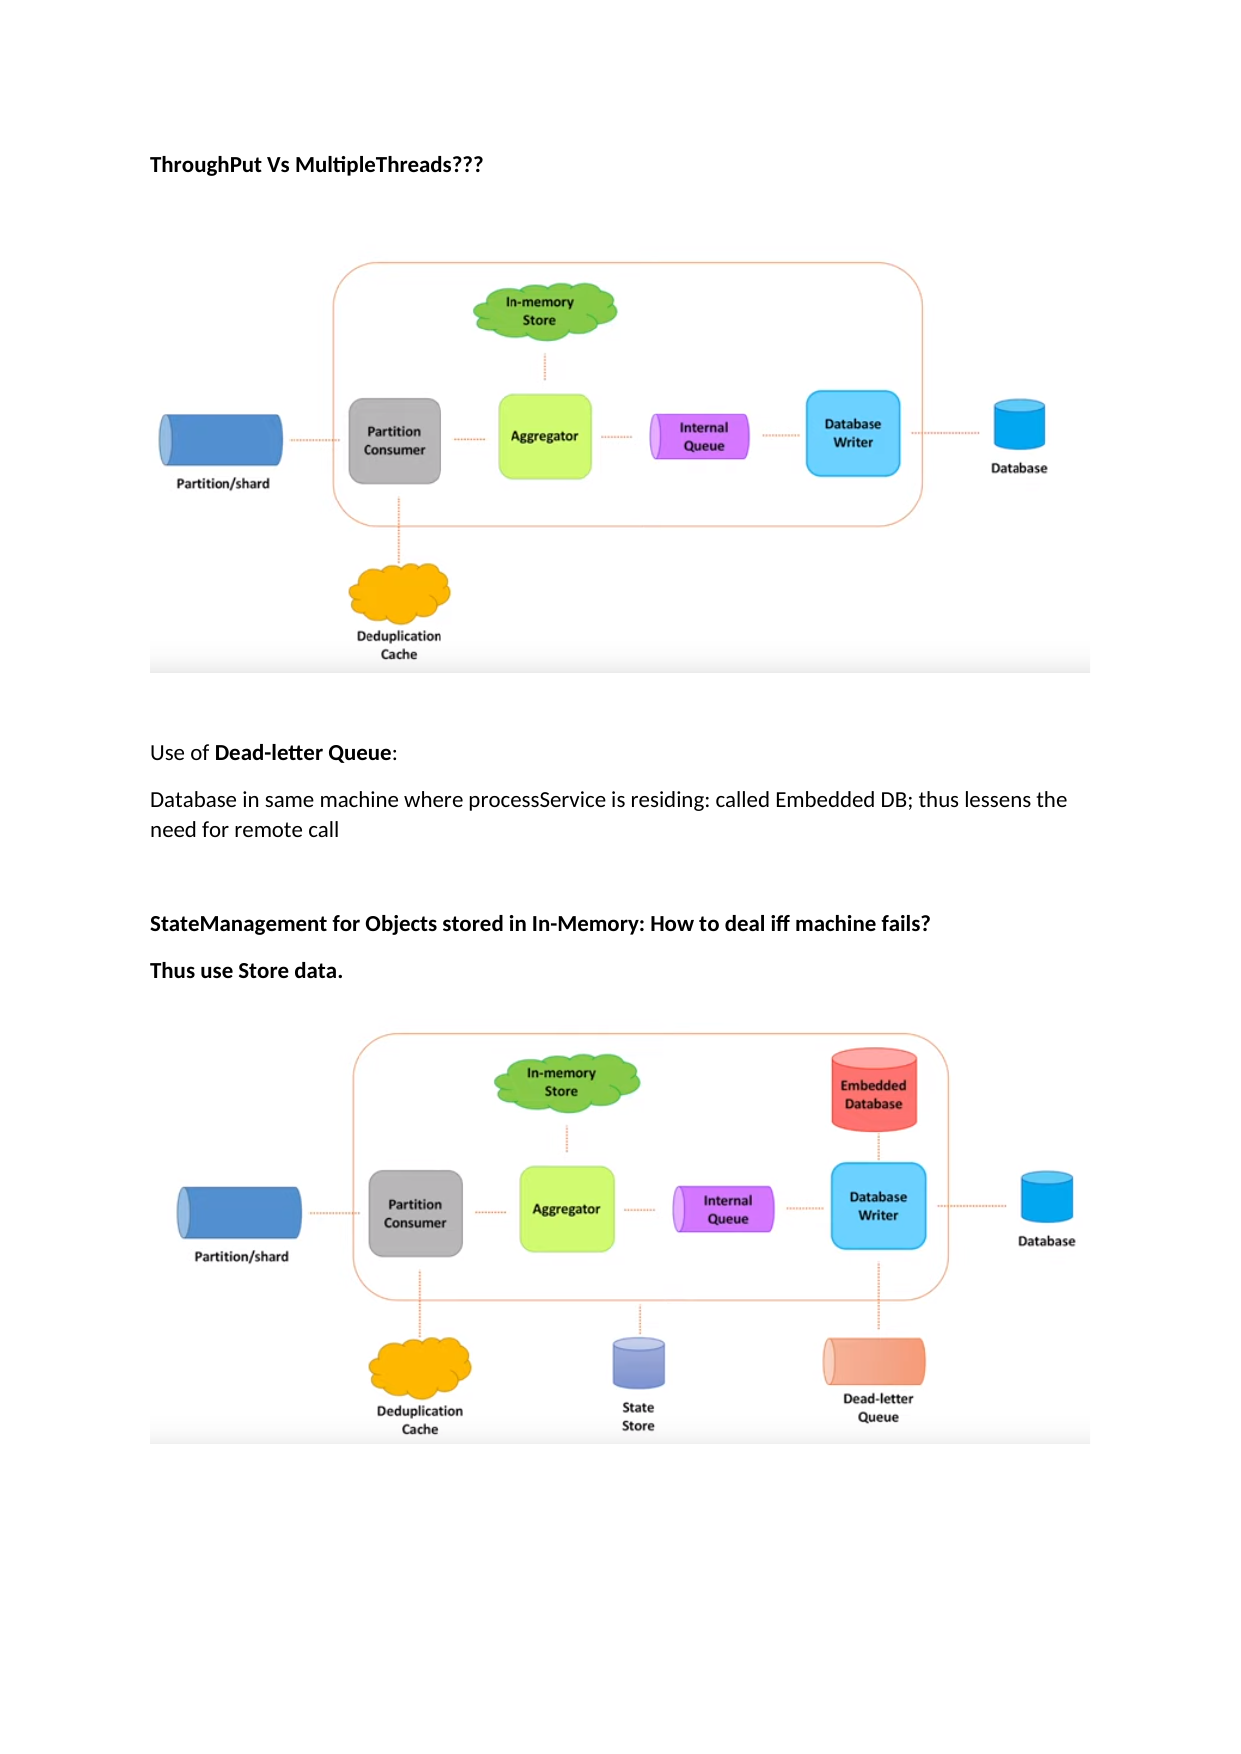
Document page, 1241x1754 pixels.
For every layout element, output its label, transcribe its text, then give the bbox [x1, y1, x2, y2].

text StateManagement for Objects stored in In-Memory: How to deal iff machine fails? [150, 909, 1090, 937]
picture [150, 243, 1091, 673]
text Database in same machine where processService is residing: called Embedded DB; thus lessens the need for remote call [150, 785, 1090, 843]
text Use of Dead-letter Queue: [150, 738, 1090, 766]
text Thus use Store data. [150, 956, 1090, 984]
picture [150, 1002, 1091, 1444]
text ThroughPut Vs MultipleThreads??? [150, 150, 1090, 178]
